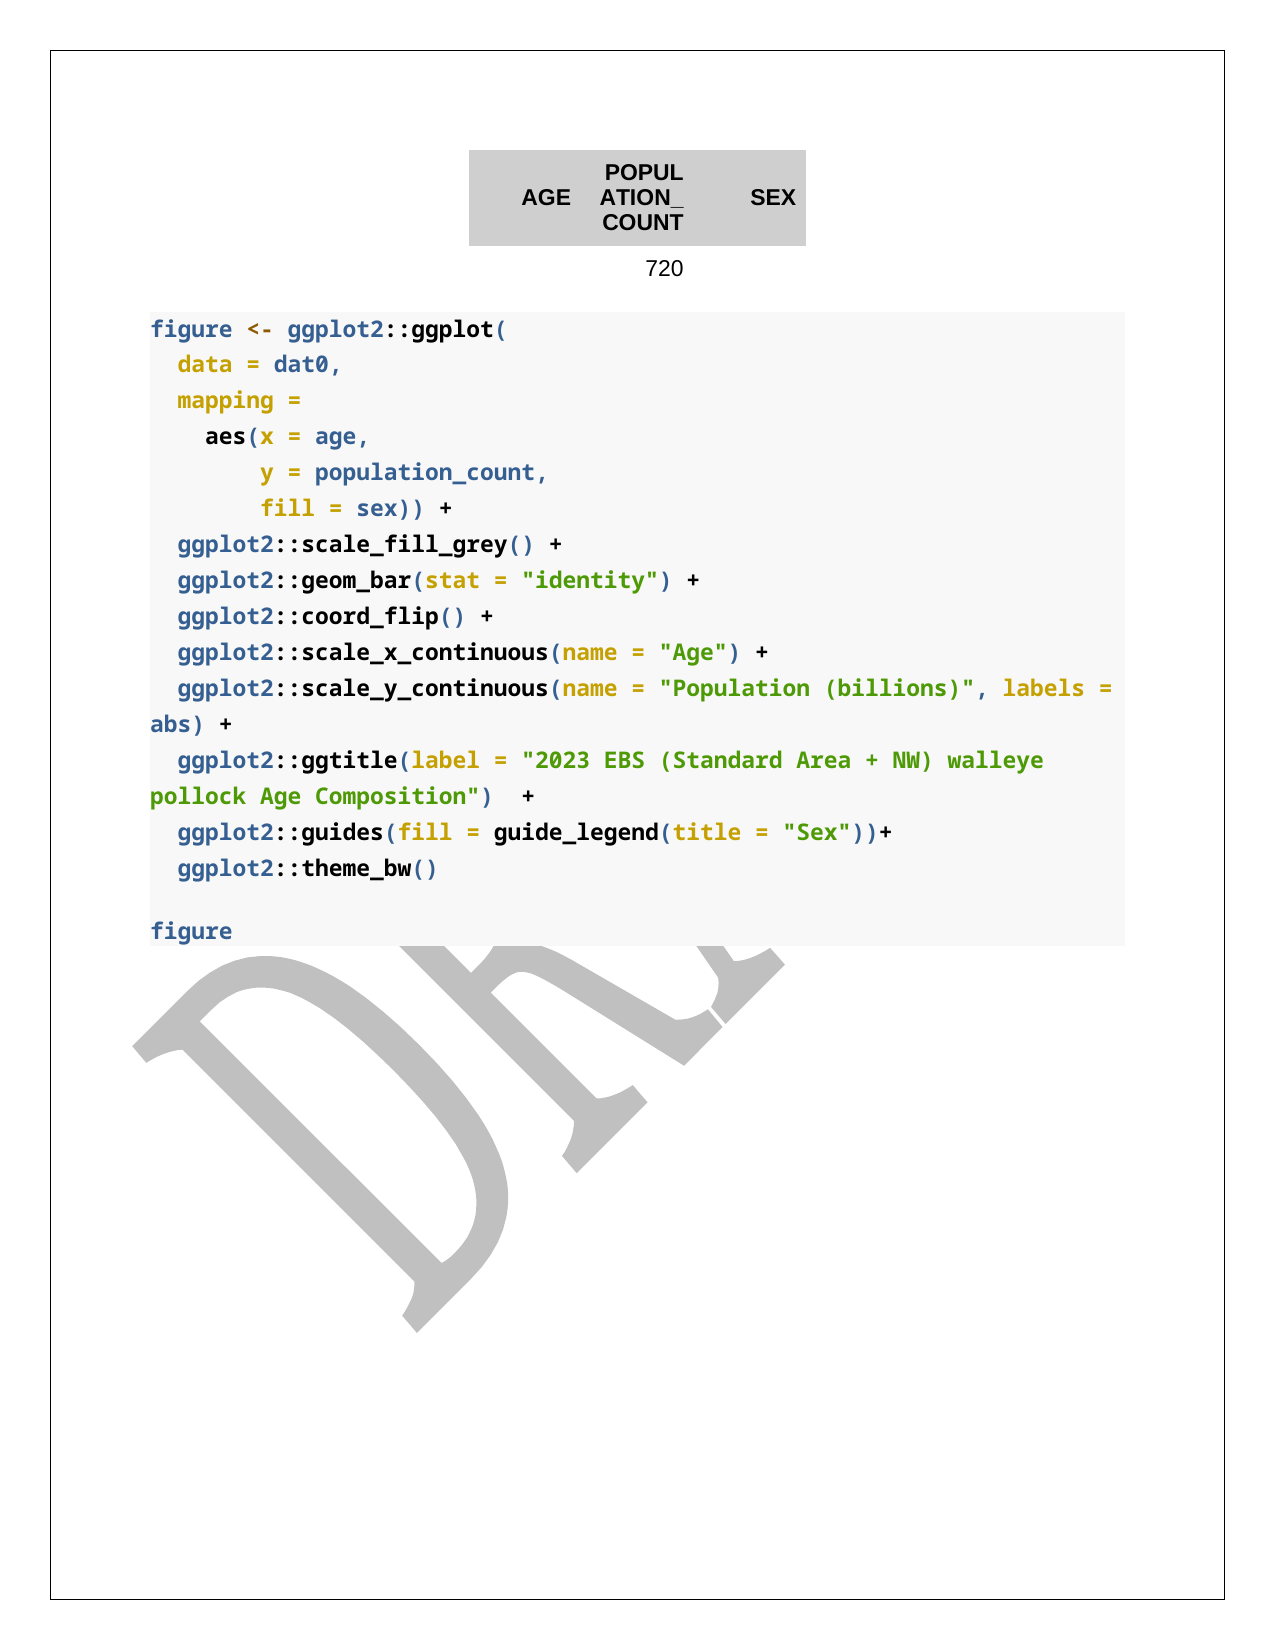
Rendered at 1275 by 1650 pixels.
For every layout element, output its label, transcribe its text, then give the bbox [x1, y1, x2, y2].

text figure <- ggplot2::ggplot( data = dat0, mapping = aes(x = age, y = population_count, fill = sex)) + ggplot2::scale_fill_grey() + ggplot2::geom_bar(stat = "identity") + ggplot2::coord_flip() + ggplot2::scale_x_continuous(name = "Age") + ggplot2::scale_y_continuous(name = "Population (billions)", labels = abs) + ggplot2::ggtitle(label = "2023 EBS (Standard Area + NW) walleye pollock Age Composition") + ggplot2::guides(fill = guide_legend(title = "Sex"))+ ggplot2::theme_bw() figure [150, 312, 1125, 946]
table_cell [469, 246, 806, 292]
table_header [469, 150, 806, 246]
